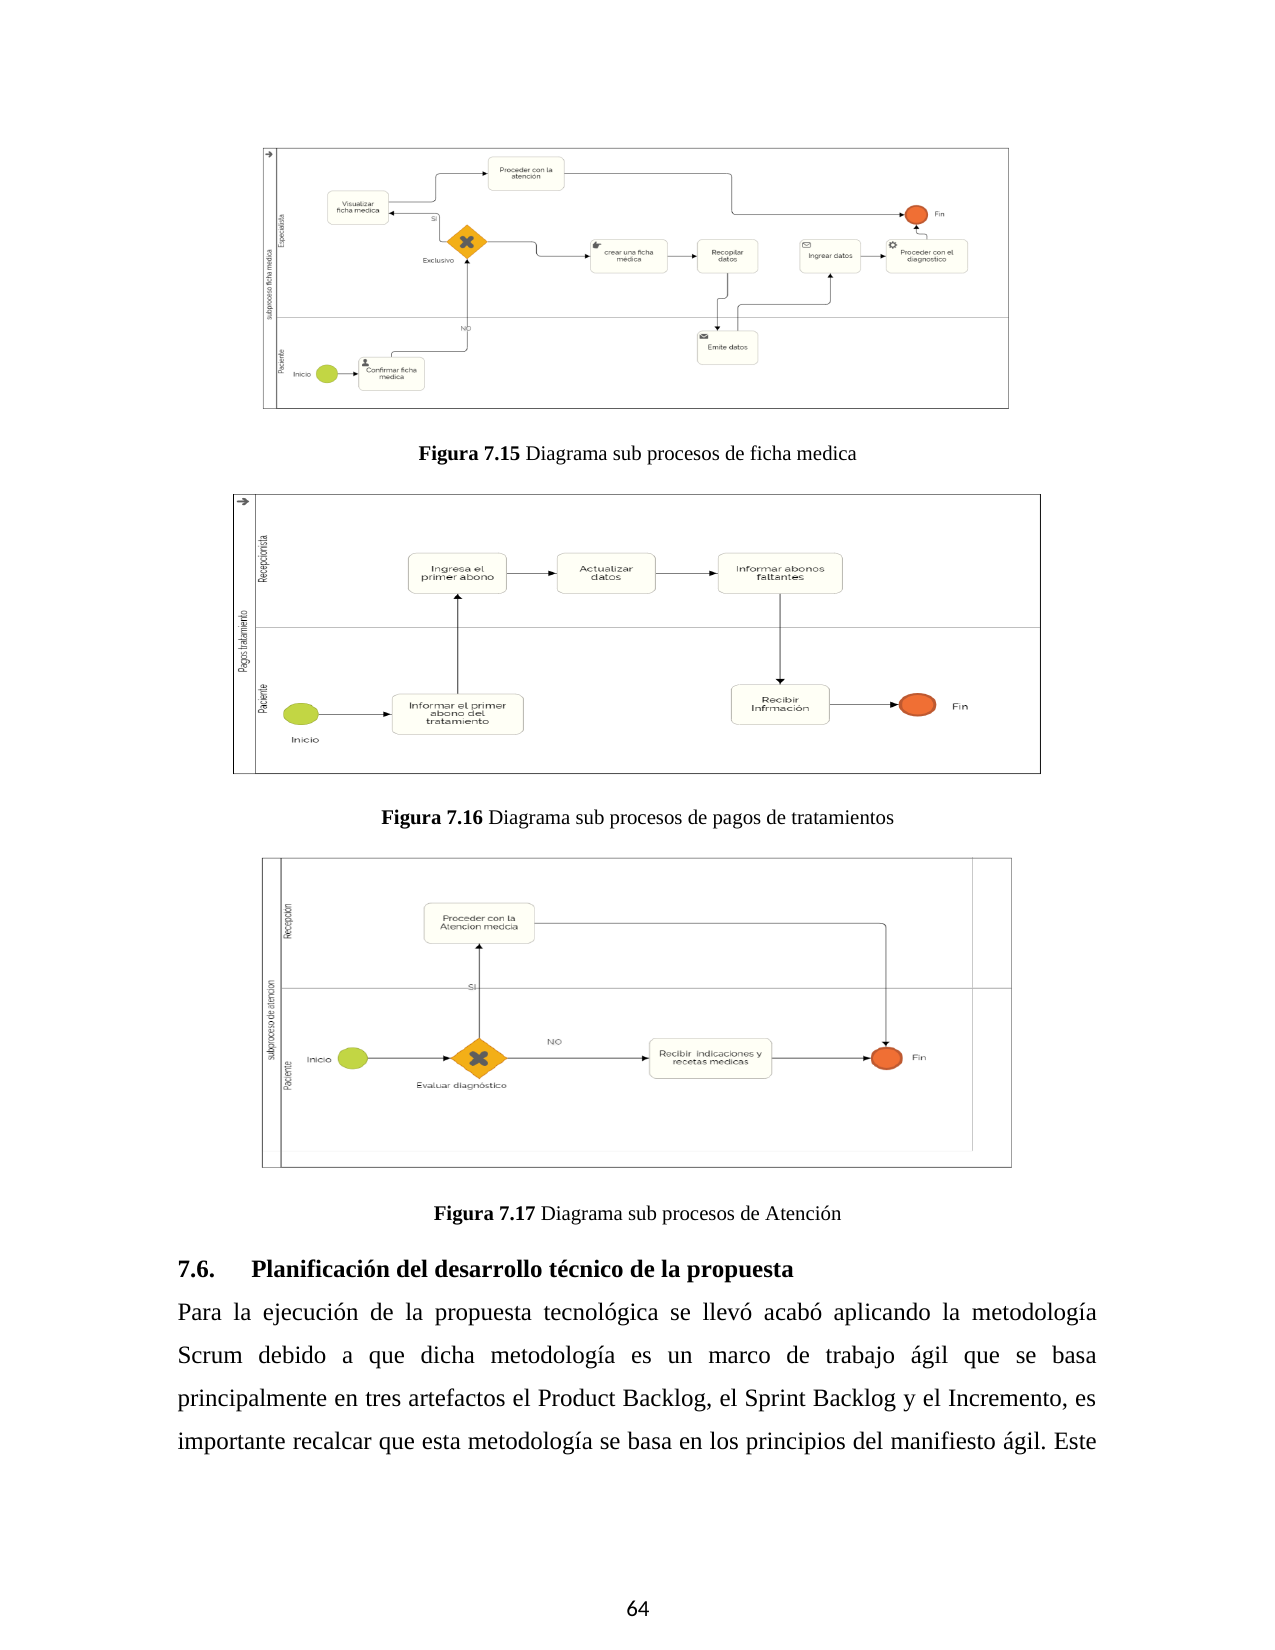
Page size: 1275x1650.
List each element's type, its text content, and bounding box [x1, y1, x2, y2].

picture [232, 493, 1043, 775]
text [177, 1297, 1098, 1455]
text Figura 7.16 Diagrama sub procesos de pagos de tratamientos [177, 805, 1098, 829]
picture [261, 857, 1014, 1171]
subtitle Planificación del desarrollo técnico de la propuesta [177, 1254, 1098, 1283]
picture [262, 147, 1013, 411]
text Figura 7.15 Diagrama sub procesos de ficha medica [177, 441, 1098, 465]
text Figura 7.17 Diagrama sub procesos de Atención [177, 1201, 1098, 1225]
